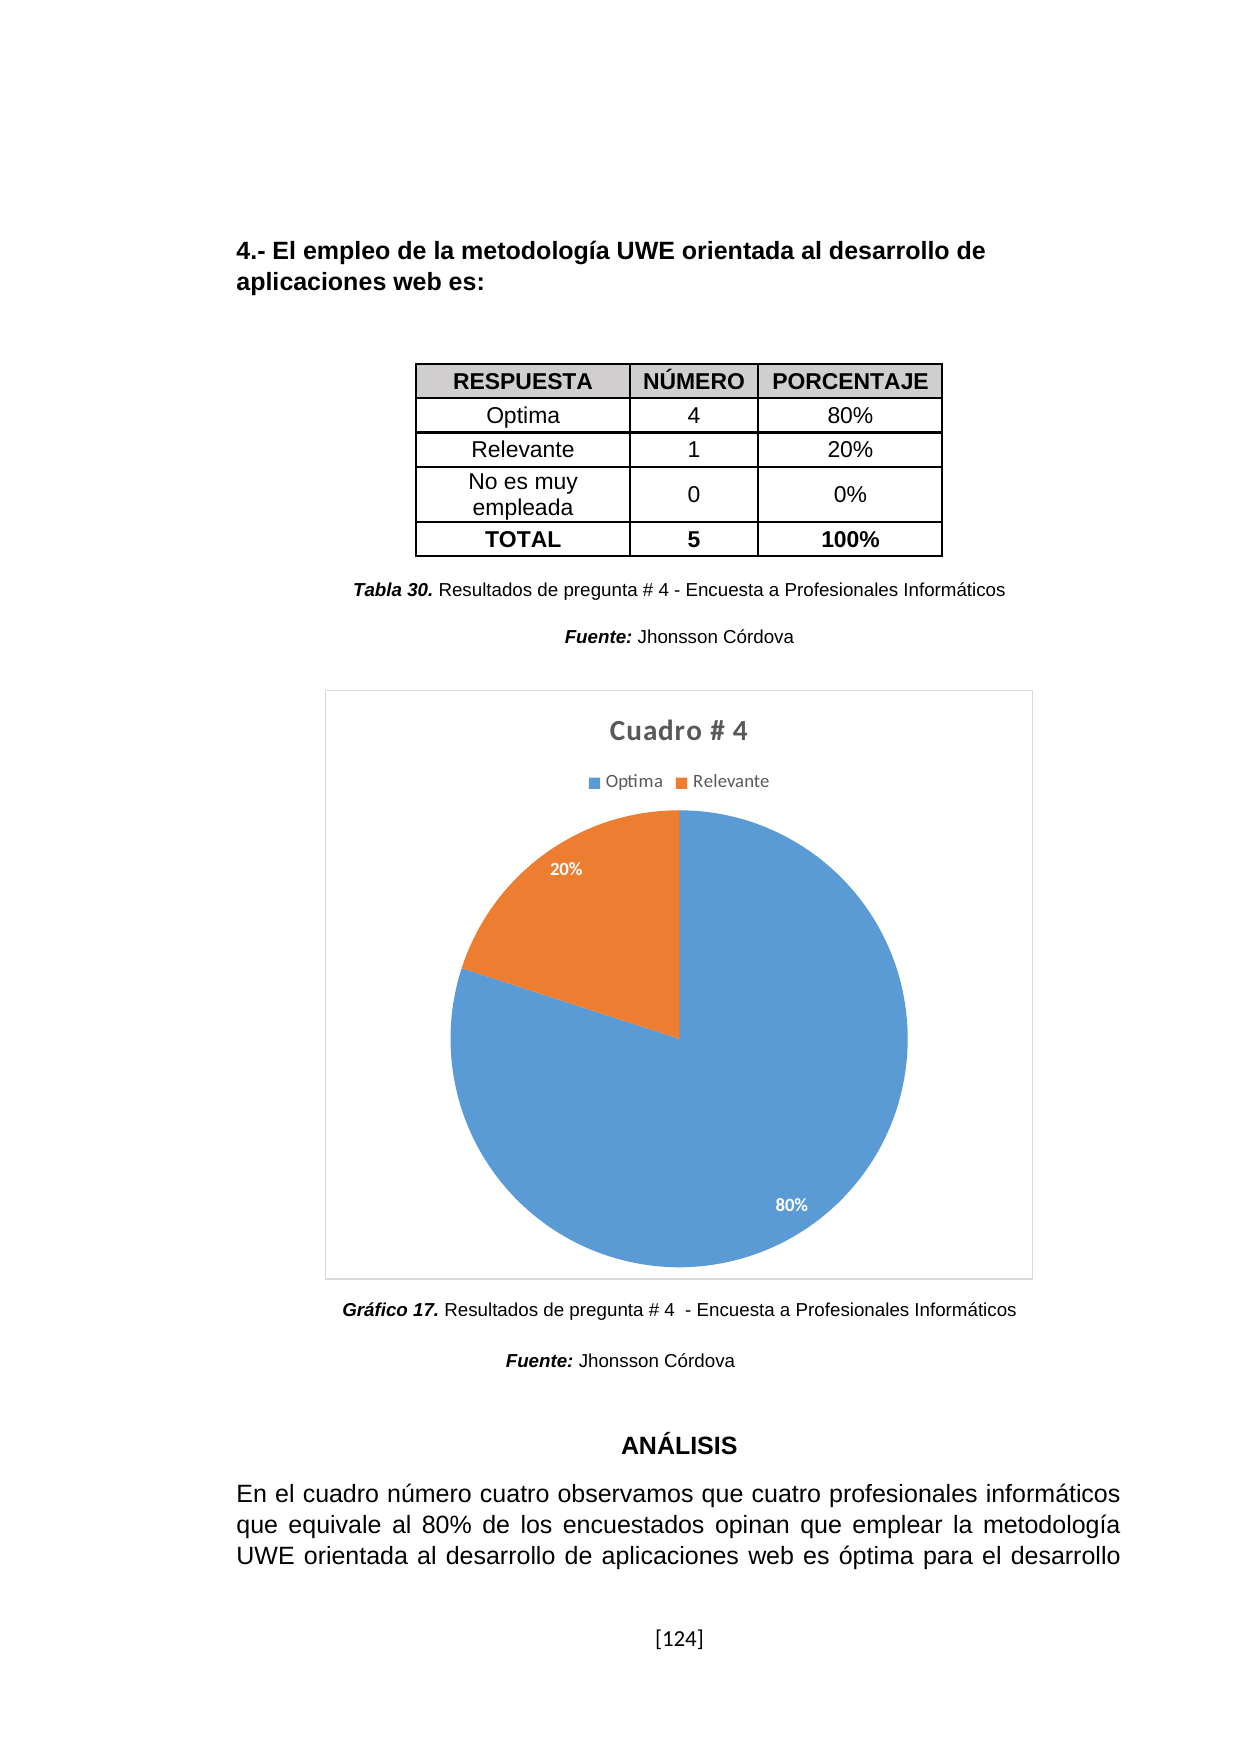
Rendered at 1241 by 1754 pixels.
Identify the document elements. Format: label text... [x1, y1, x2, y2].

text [236, 1478, 1122, 1569]
table_cell 100% [759, 523, 941, 555]
table_cell Relevante [417, 434, 629, 466]
text ANÁLISIS [236, 1431, 1122, 1459]
table_header PORCENTAJE [759, 365, 941, 397]
table_cell Optima [417, 399, 629, 431]
table_header NÚMERO [631, 365, 757, 397]
table_cell 5 [631, 523, 757, 555]
text Gráfico 17. Resultados de pregunta # 4 - Encuesta a Profesionales Informáticos [236, 1299, 1122, 1320]
table_cell 80% [759, 399, 941, 431]
table_cell No es muy empleada [417, 468, 629, 521]
table_cell TOTAL [417, 523, 629, 555]
table_cell 0% [759, 468, 941, 521]
table_cell 4 [631, 399, 757, 431]
table_cell 0 [631, 468, 757, 521]
text Tabla 30. Resultados de pregunta # 4 - Encuesta a Profesionales Informáticos [236, 579, 1122, 600]
table_cell 1 [631, 434, 757, 466]
text 4.- El empleo de la metodología UWE orientada al desarrollo de aplicaciones web es: [236, 236, 1122, 296]
table_header RESPUESTA [417, 365, 629, 397]
table_cell 20% [759, 434, 941, 466]
